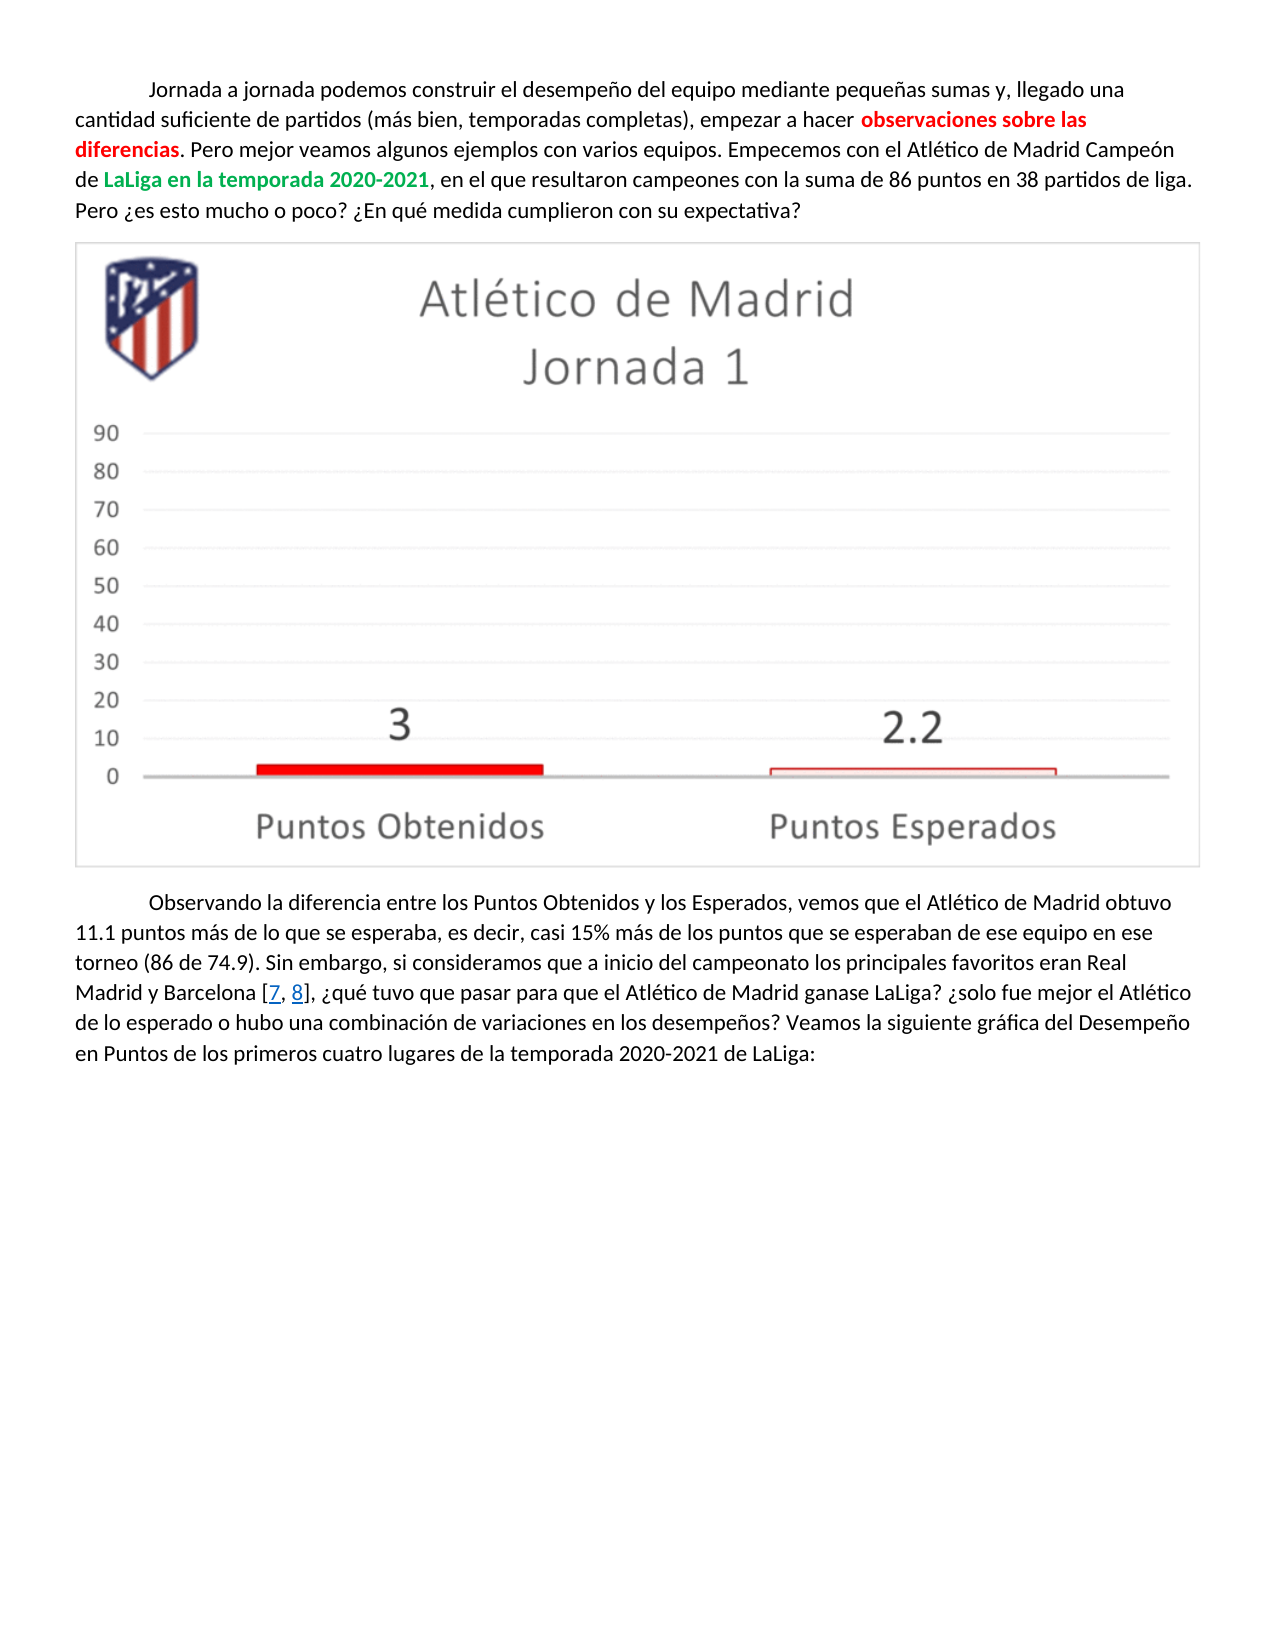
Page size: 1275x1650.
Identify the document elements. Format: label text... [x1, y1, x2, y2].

text Jornada a jornada podemos construir el desempeño del equipo mediante pequeñas sumas y, llegado una cantidad suficiente de partidos (más bien, temporadas completas), empezar a hacer observaciones sobre las diferencias. Pero mejor veamos algunos ejemplos con varios equipos. Empecemos con el Atlético de Madrid Campeón de LaLiga en la temporada 2020-2021, en el que resultaron campeones con la suma de 86 puntos en 38 partidos de liga. Pero ¿es esto mucho o poco? ¿En qué medida cumplieron con su expectativa? [75, 75, 1200, 224]
picture [75, 242, 1200, 869]
text Observando la diferencia entre los Puntos Obtenidos y los Esperados, vemos que el Atlético de Madrid obtuvo 11.1 puntos más de lo que se esperaba, es decir, casi 15% más de los puntos que se esperaban de ese equipo en ese torneo (86 de 74.9). Sin embargo, si consideramos que a inicio del campeonato los principales favoritos eran Real Madrid y Barcelona [7, 8], ¿qué tuvo que pasar para que el Atlético de Madrid ganase LaLiga? ¿solo fue mejor el Atlético de lo esperado o hubo una combinación de variaciones en los desempeños? Veamos la siguiente gráfica del Desempeño en Puntos de los primeros cuatro lugares de la temporada 2020-2021 de LaLiga: [75, 888, 1200, 1067]
